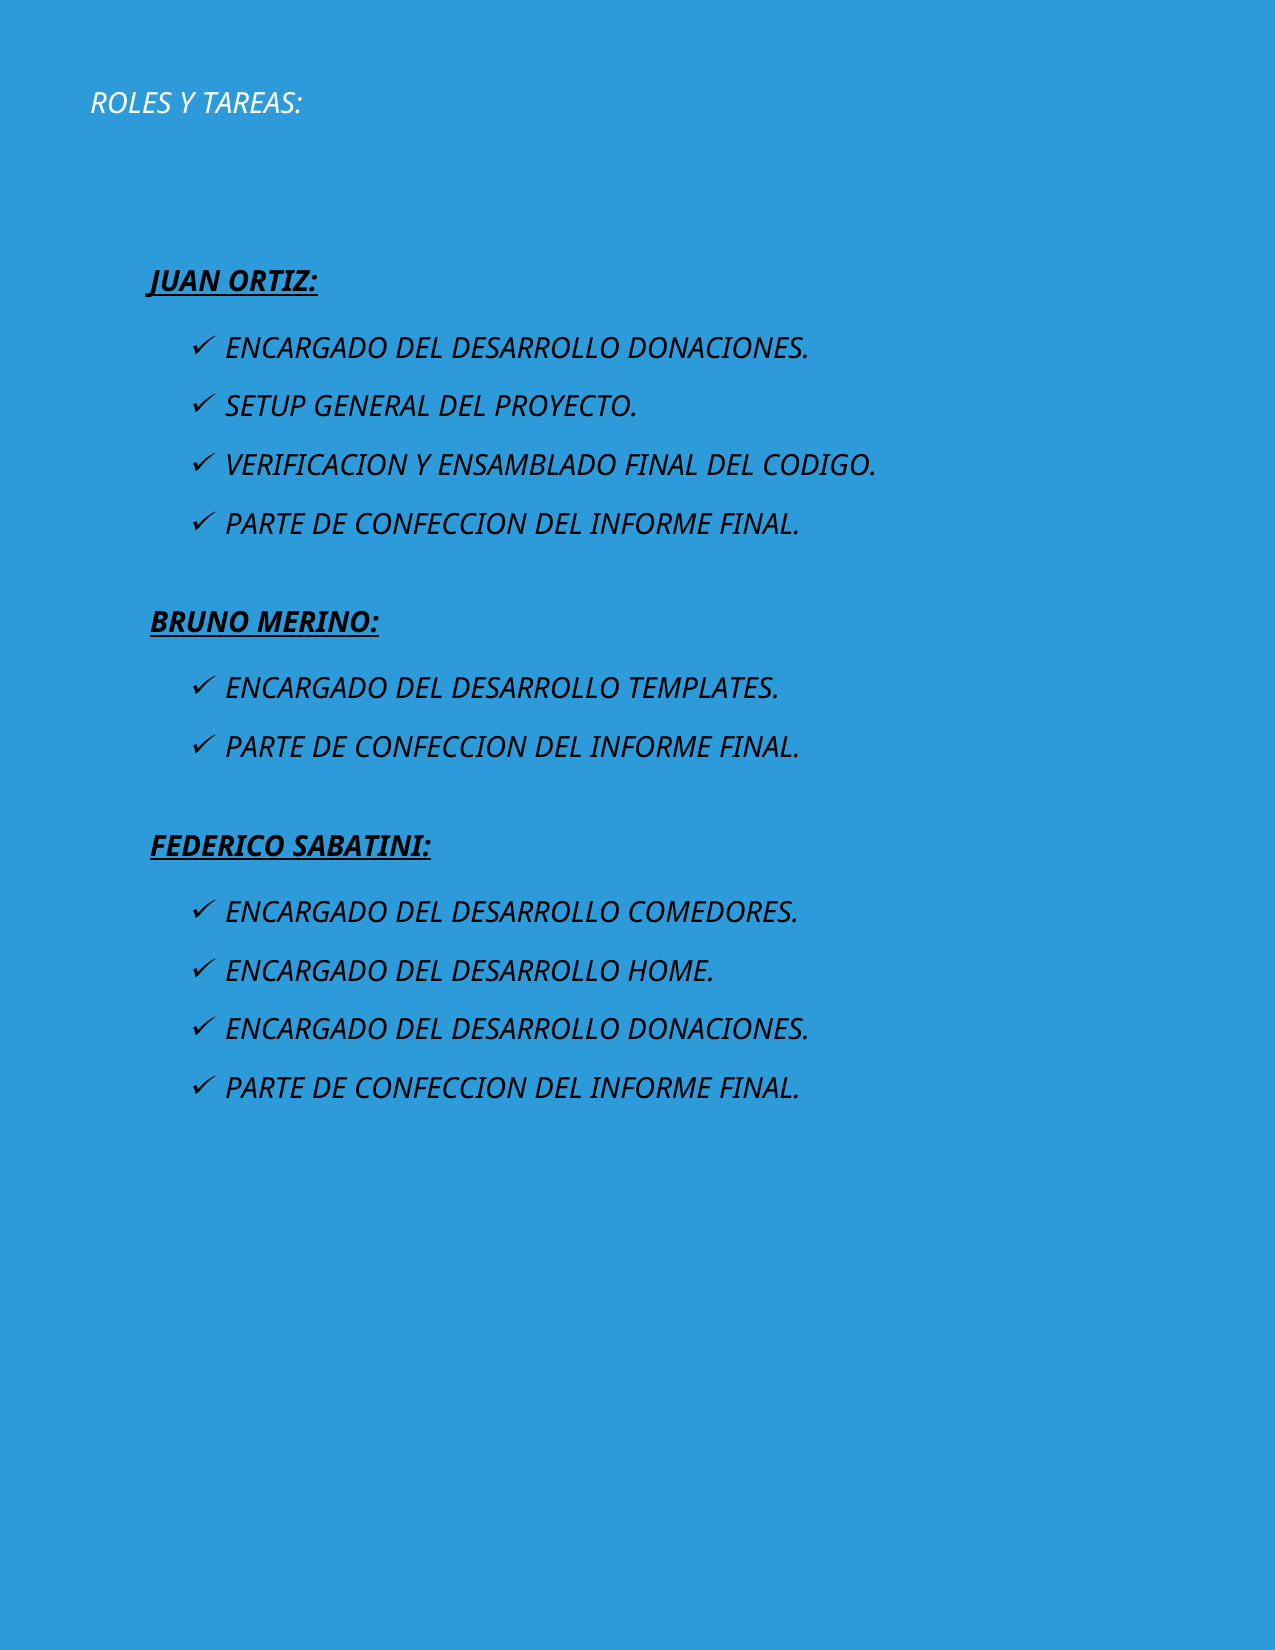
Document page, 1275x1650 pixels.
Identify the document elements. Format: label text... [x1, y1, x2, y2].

list ENCARGADO DEL DESARROLLO TEMPLATES. [187, 668, 1200, 707]
list PARTE DE CONFECCION DEL INFORME FINAL. [187, 726, 1200, 766]
list PARTE DE CONFECCION DEL INFORME FINAL. [187, 503, 1200, 543]
text JUAN ORTIZ: [150, 261, 1200, 300]
list ENCARGADO DEL DESARROLLO DONACIONES. [187, 1008, 1200, 1048]
list VERIFICACION Y ENSAMBLADO FINAL DEL CODIGO. [187, 444, 1200, 484]
text BRUNO MERINO: [150, 601, 1200, 641]
text FEDERICO SABATINI: [150, 825, 1200, 864]
list ENCARGADO DEL DESARROLLO COMEDORES. [187, 891, 1200, 931]
list SETUP GENERAL DEL PROYECTO. [187, 386, 1200, 425]
list ENCARGADO DEL DESARROLLO DONACIONES. [187, 327, 1200, 367]
list PARTE DE CONFECCION DEL INFORME FINAL. [187, 1067, 1200, 1107]
list ENCARGADO DEL DESARROLLO HOME. [187, 950, 1200, 989]
